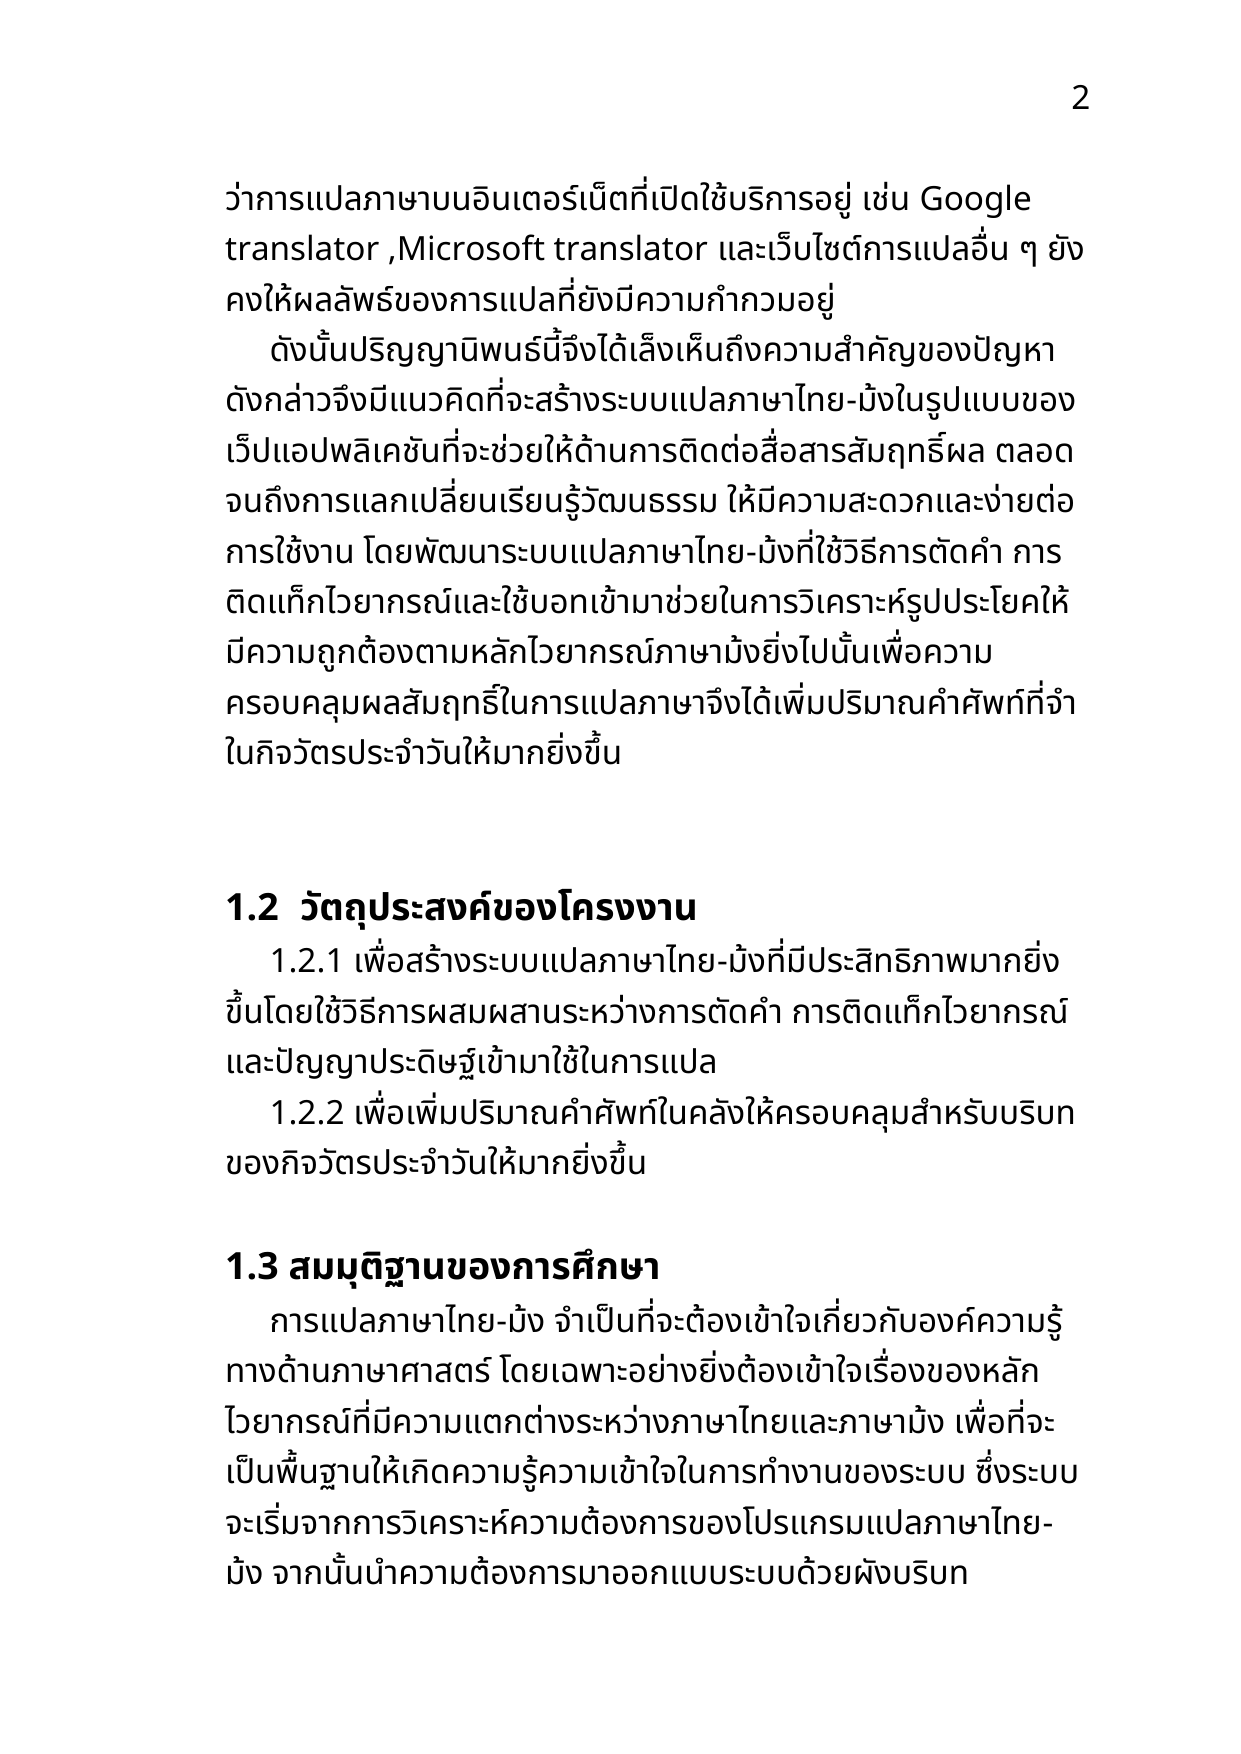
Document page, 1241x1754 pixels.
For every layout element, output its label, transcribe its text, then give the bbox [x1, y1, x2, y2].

text ดังนั้นปริญญานิพนธ์นี้จึงได้เล็งเห็นถึงความสำคัญของปัญหาดังกล่าวจึงมีแนวคิดที่จะสร้างระบบแปลภาษาไทย-ม้งในรูปแบบของเว็ปแอปพลิเคชันที่จะช่วยให้ด้านการติดต่อสื่อสารสัมฤทธิ์ผล ตลอดจนถึงการแลกเปลี่ยนเรียนรู้วัฒนธรรม ให้มีความสะดวกและง่ายต่อการใช้งาน โดยพัฒนาระบบแปลภาษาไทย-ม้งที่ใช้วิธีการตัดคำ การติดแท็กไวยากรณ์และใช้บอทเข้ามาช่วยในการวิเคราะห์รูปประโยคให้มีความถูกต้องตามหลักไวยากรณ์ภาษาม้งยิ่งไปนั้นเพื่อความครอบคลุมผลสัมฤทธิ์ในการแปลภาษาจึงได้เพิ่มปริมาณคำศัพท์ที่จำในกิจวัตรประจำวันให้มากยิ่งขึ้น [225, 326, 1090, 780]
text 1.2.1 เพื่อสร้างระบบแปลภาษาไทย-ม้งที่มีประสิทธิภาพมากยิ่งขึ้นโดยใช้วิธีการผสมผสานระหว่างการตัดคำ การติดแท็กไวยากรณ์และปัญญาประดิษฐ์เข้ามาใช้ในการแปล [225, 937, 1090, 1088]
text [225, 175, 1090, 326]
subtitle 1.2 วัตถุประสงค์ของโครงงาน [225, 881, 1090, 937]
subtitle 1.3 สมมุติฐานของการศึกษา [225, 1240, 1090, 1297]
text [225, 1297, 1090, 1599]
text 1.2.2 เพื่อเพิ่มปริมาณคำศัพท์ในคลังให้ครอบคลุมสำหรับบริบทของกิจวัตรประจำวันให้มากยิ่งขึ้น [225, 1088, 1090, 1189]
